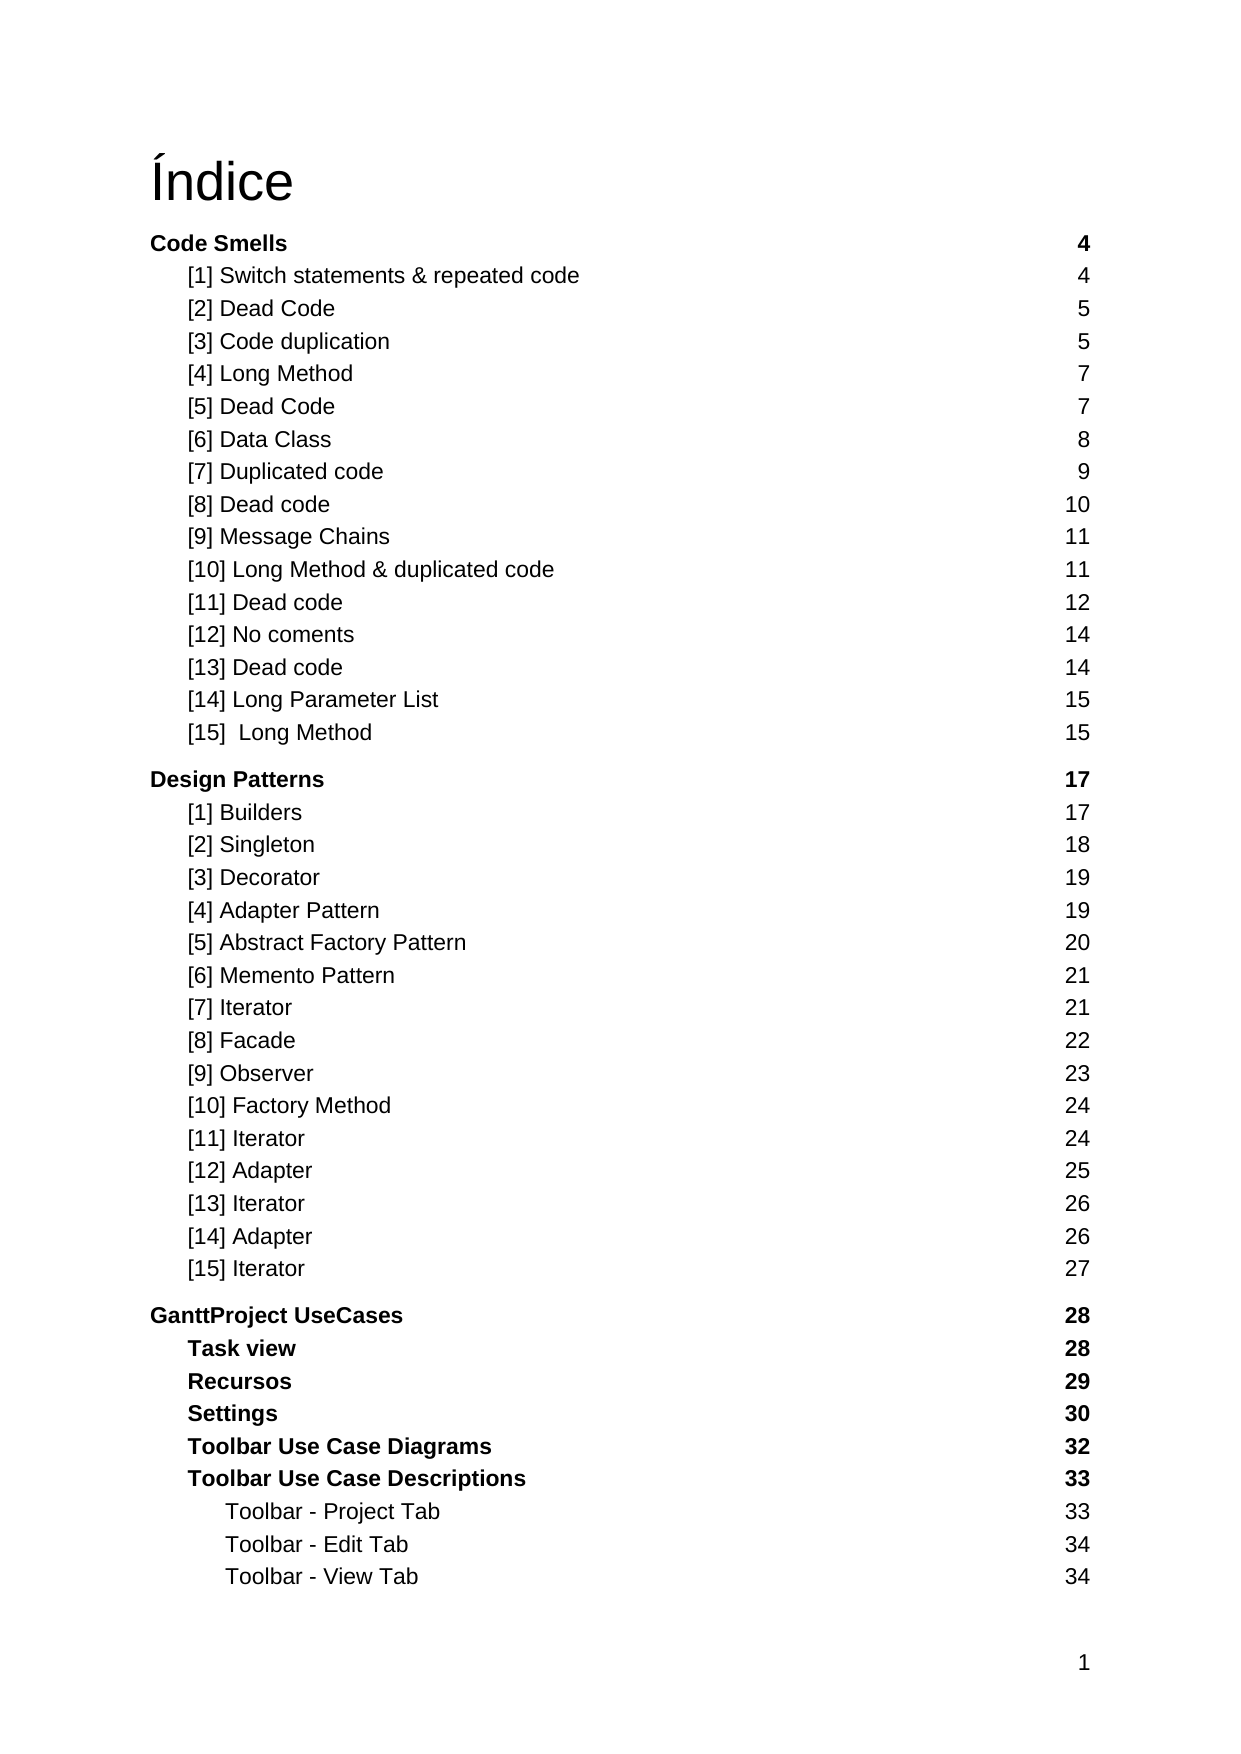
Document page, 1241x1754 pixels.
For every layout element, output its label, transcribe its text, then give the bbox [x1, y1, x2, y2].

title Índice [150, 150, 1090, 212]
